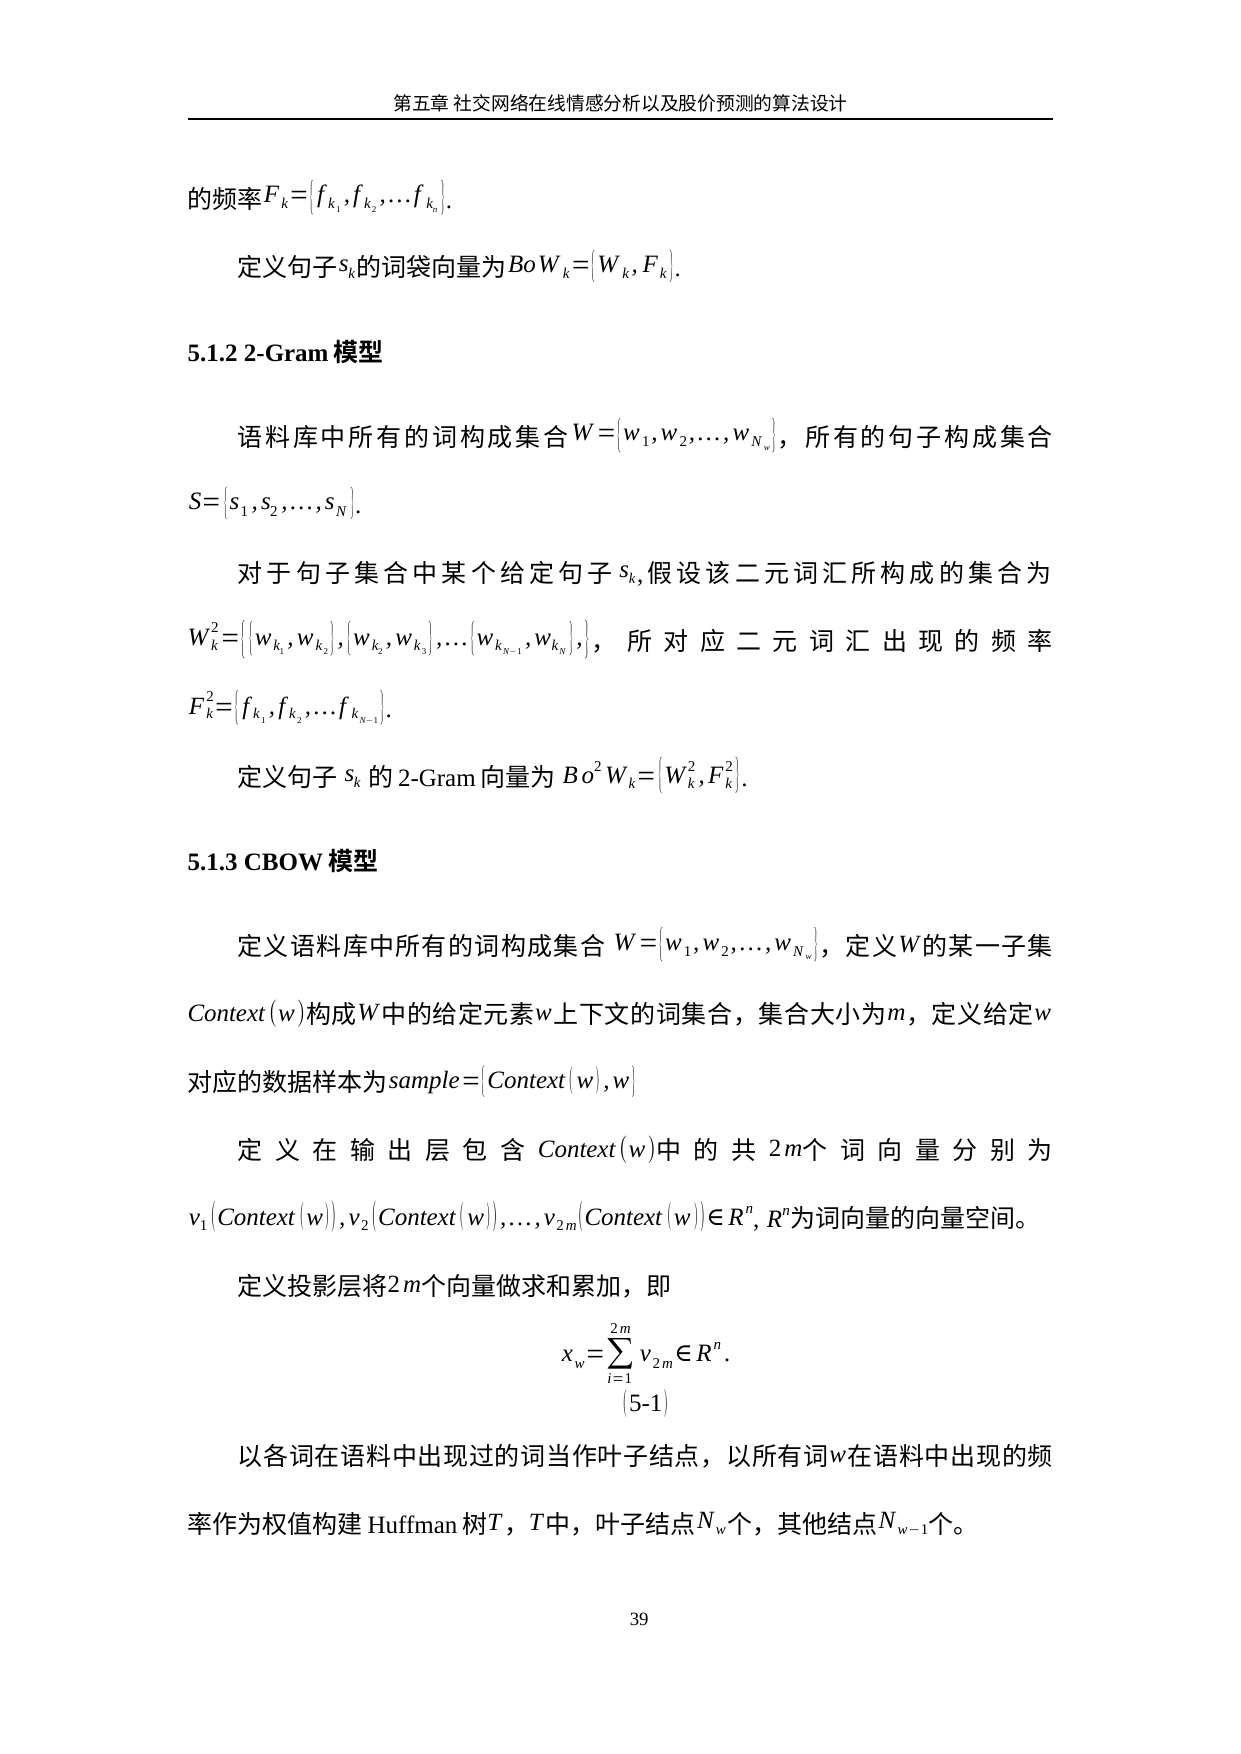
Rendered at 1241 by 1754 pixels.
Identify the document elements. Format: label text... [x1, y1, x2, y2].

text 定义投影层将个向量做求和累加，即 [187, 1251, 1053, 1318]
text 语料库中所有的词构成集合，所有的句子构成集合. [187, 402, 1053, 537]
subtitle 5.1.2 2-Gram模型 [187, 317, 1053, 384]
text 定义语料库中所有的词构成集合 ，定义的某一子集构成中的给定元素上下文的词集合，集合大小为，定义给定对应的数据样本为 [187, 911, 1053, 1115]
text 对于句子集合中某个给定句子,假设该二元词汇所构成的集合为，所对应二元词汇出现的频率. [187, 537, 1053, 741]
text 定义句子的词袋向量为. [187, 232, 1053, 300]
text 定义在输出层包含中的共个词向量分别为 , 为词向量的向量空间。 [187, 1115, 1053, 1251]
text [187, 164, 1053, 232]
text 以各词在语料中出现过的词当作叶子结点，以所有词在语料中出现的频率作为权值构建Huffman树，中，叶子结点个，其他结点个。 [187, 1420, 1053, 1556]
subtitle 5.1.3 CBOW模型 [187, 826, 1053, 894]
text 定义句子 的2-Gram向量为 . [187, 741, 1053, 809]
